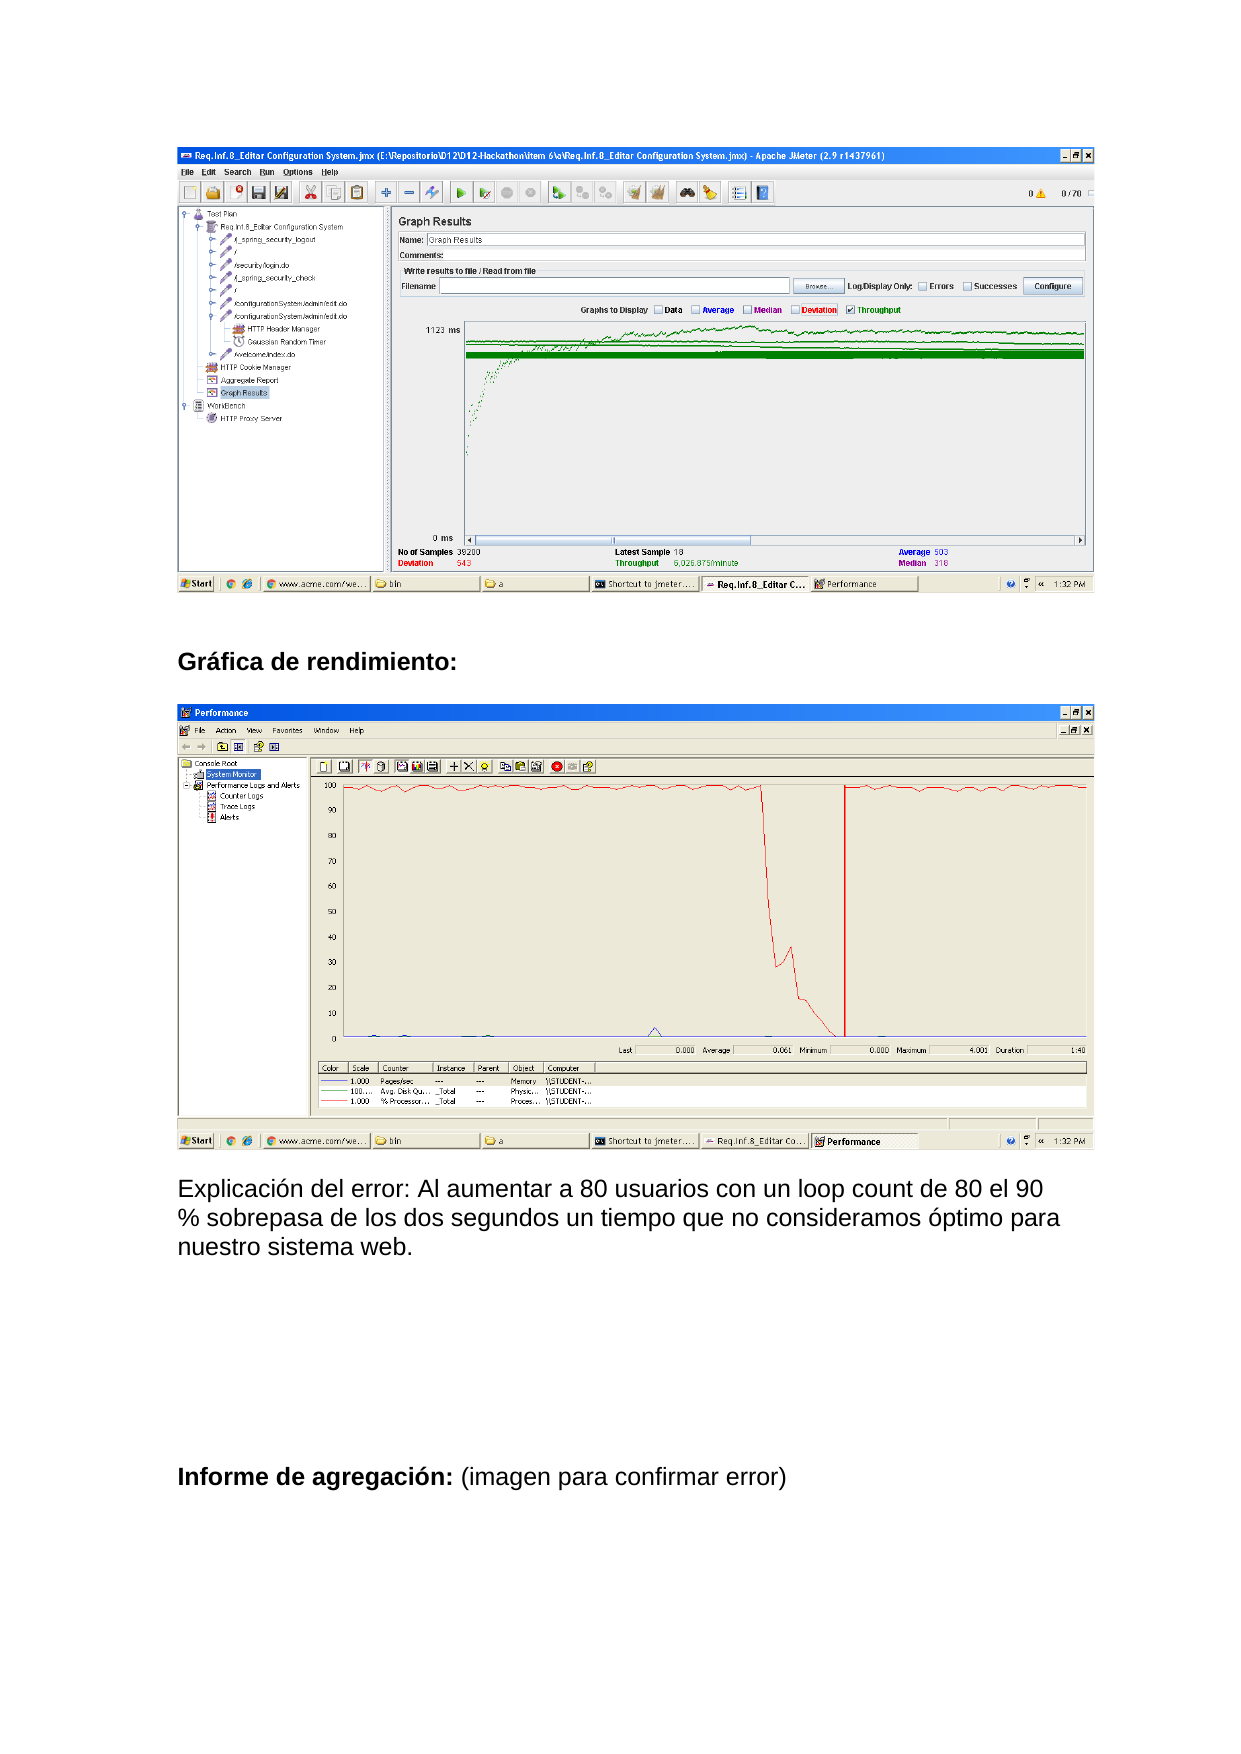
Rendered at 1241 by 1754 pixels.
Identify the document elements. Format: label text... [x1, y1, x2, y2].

text Informe de agregación: (imagen para confirmar error) [177, 1462, 1063, 1491]
text Gráfica de rendimiento: [177, 647, 1063, 675]
picture [177, 704, 1095, 1150]
picture [177, 147, 1095, 593]
text Explicación del error: Al aumentar a 80 usuarios con un loop count de 80 el 90 % sobrepasa de los dos segundos un tiempo que no consideramos óptimo para nuestro sistema web. [177, 1174, 1063, 1261]
